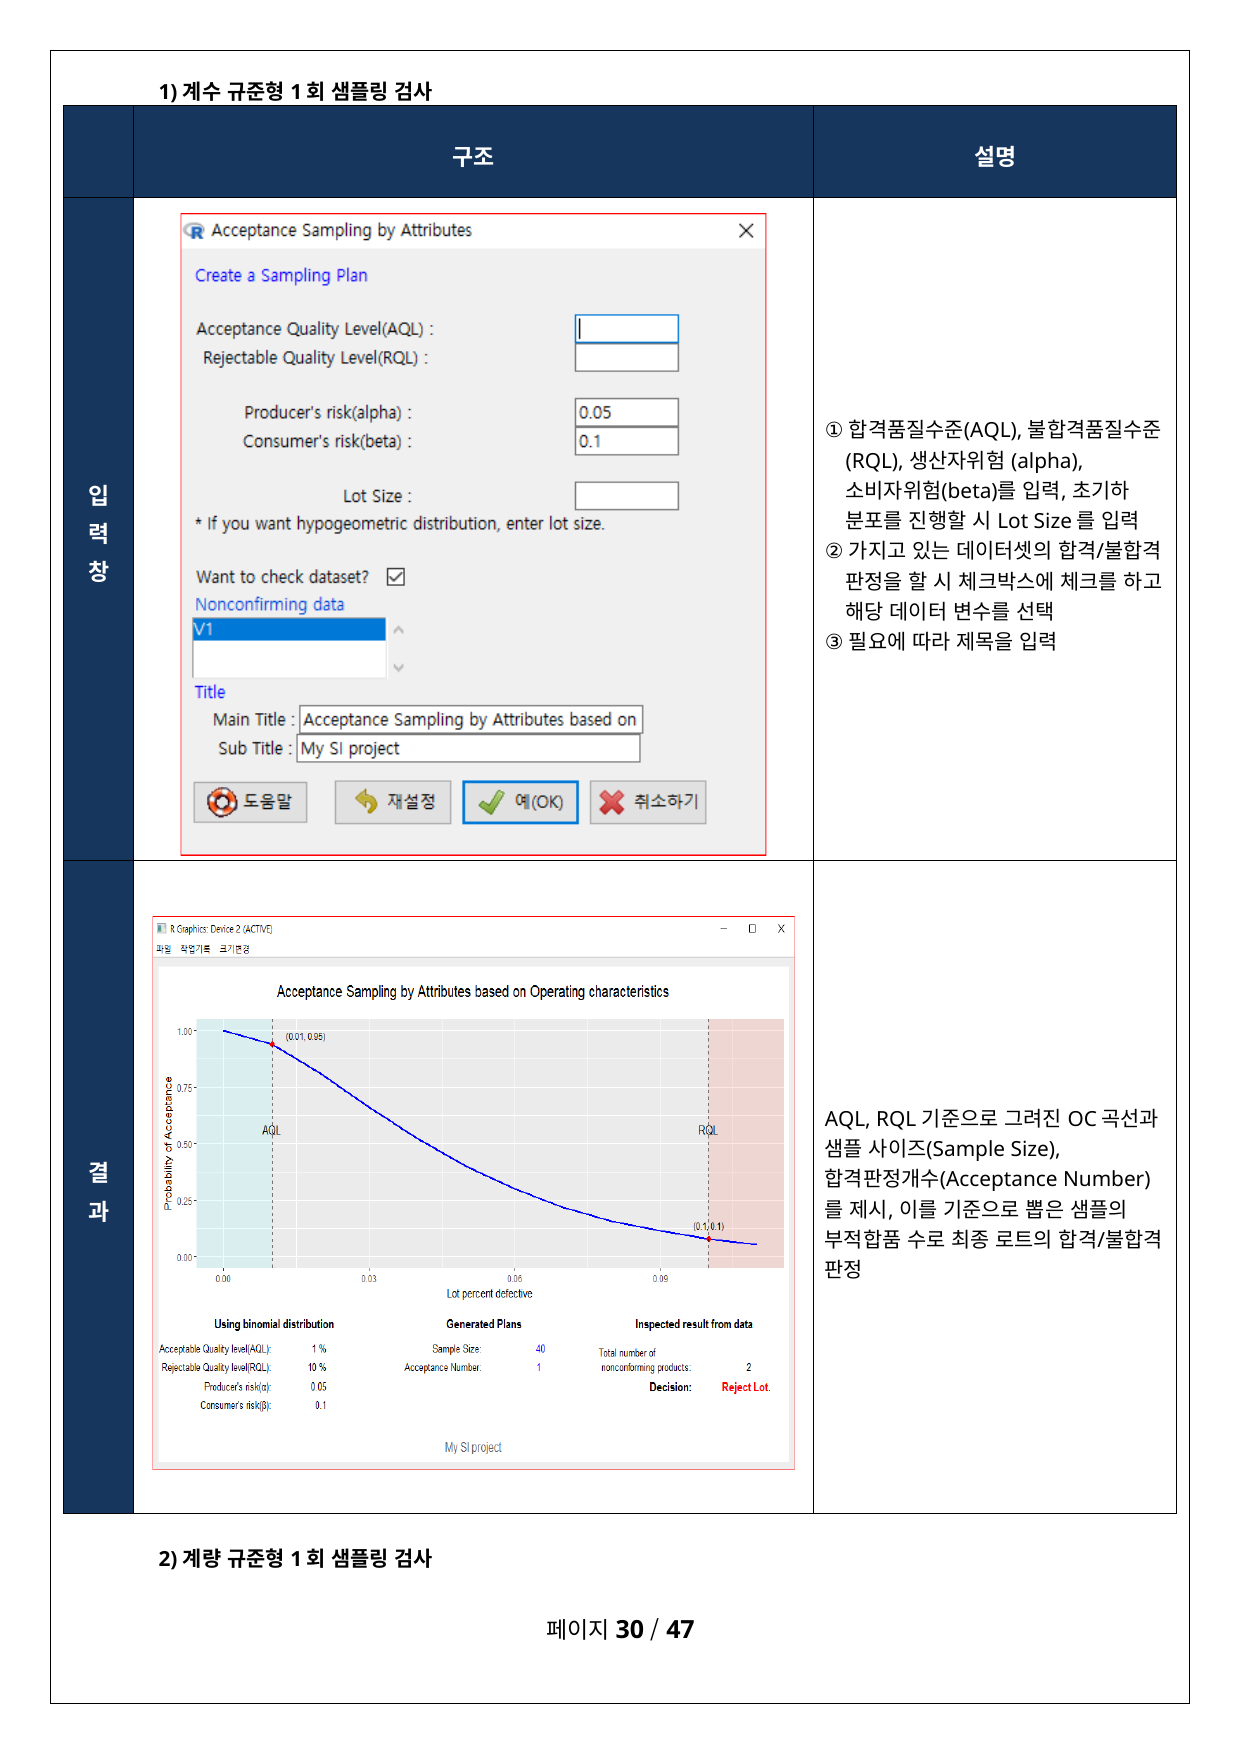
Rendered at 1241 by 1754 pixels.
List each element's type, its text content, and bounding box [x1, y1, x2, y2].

table_cell 입 력 창 [64, 198, 133, 860]
text 2) 계량 규준형 1회 샘플링 검사 [75, 1542, 1165, 1573]
text 1) 계수 규준형 1회 샘플링 검사 [75, 75, 1165, 105]
picture [180, 213, 767, 856]
table_header 설명 [814, 106, 1176, 197]
table_cell ① 합격품질수준(AQL), 불합격품질수준(RQL), 생산자위험 (alpha), 소비자위험(beta)를 입력, 초기하 분포를 진행할 시 Lot Size를 입력 ② 가지고 있는 데이터셋의 합격/불합격 판정을 할 시 체크박스에 체크를 하고 해당 데이터 변수를 선택 ③ 필요에 따라 제목을 입력 [814, 198, 1176, 860]
table_cell [134, 198, 813, 860]
table_cell [134, 861, 813, 1513]
table_cell 결 과 [64, 861, 133, 1513]
table_cell AQL, RQL 기준으로 그려진 OC곡선과 샘플 사이즈(Sample Size), 합격판정개수(Acceptance Number)를 제시, 이를 기준으로 뽑은 샘플의 부적합품 수로 최종 로트의 합격/불합격 판정 [814, 861, 1176, 1513]
table_header [64, 106, 133, 197]
picture [152, 916, 795, 1470]
table_header 구조 [134, 106, 813, 197]
